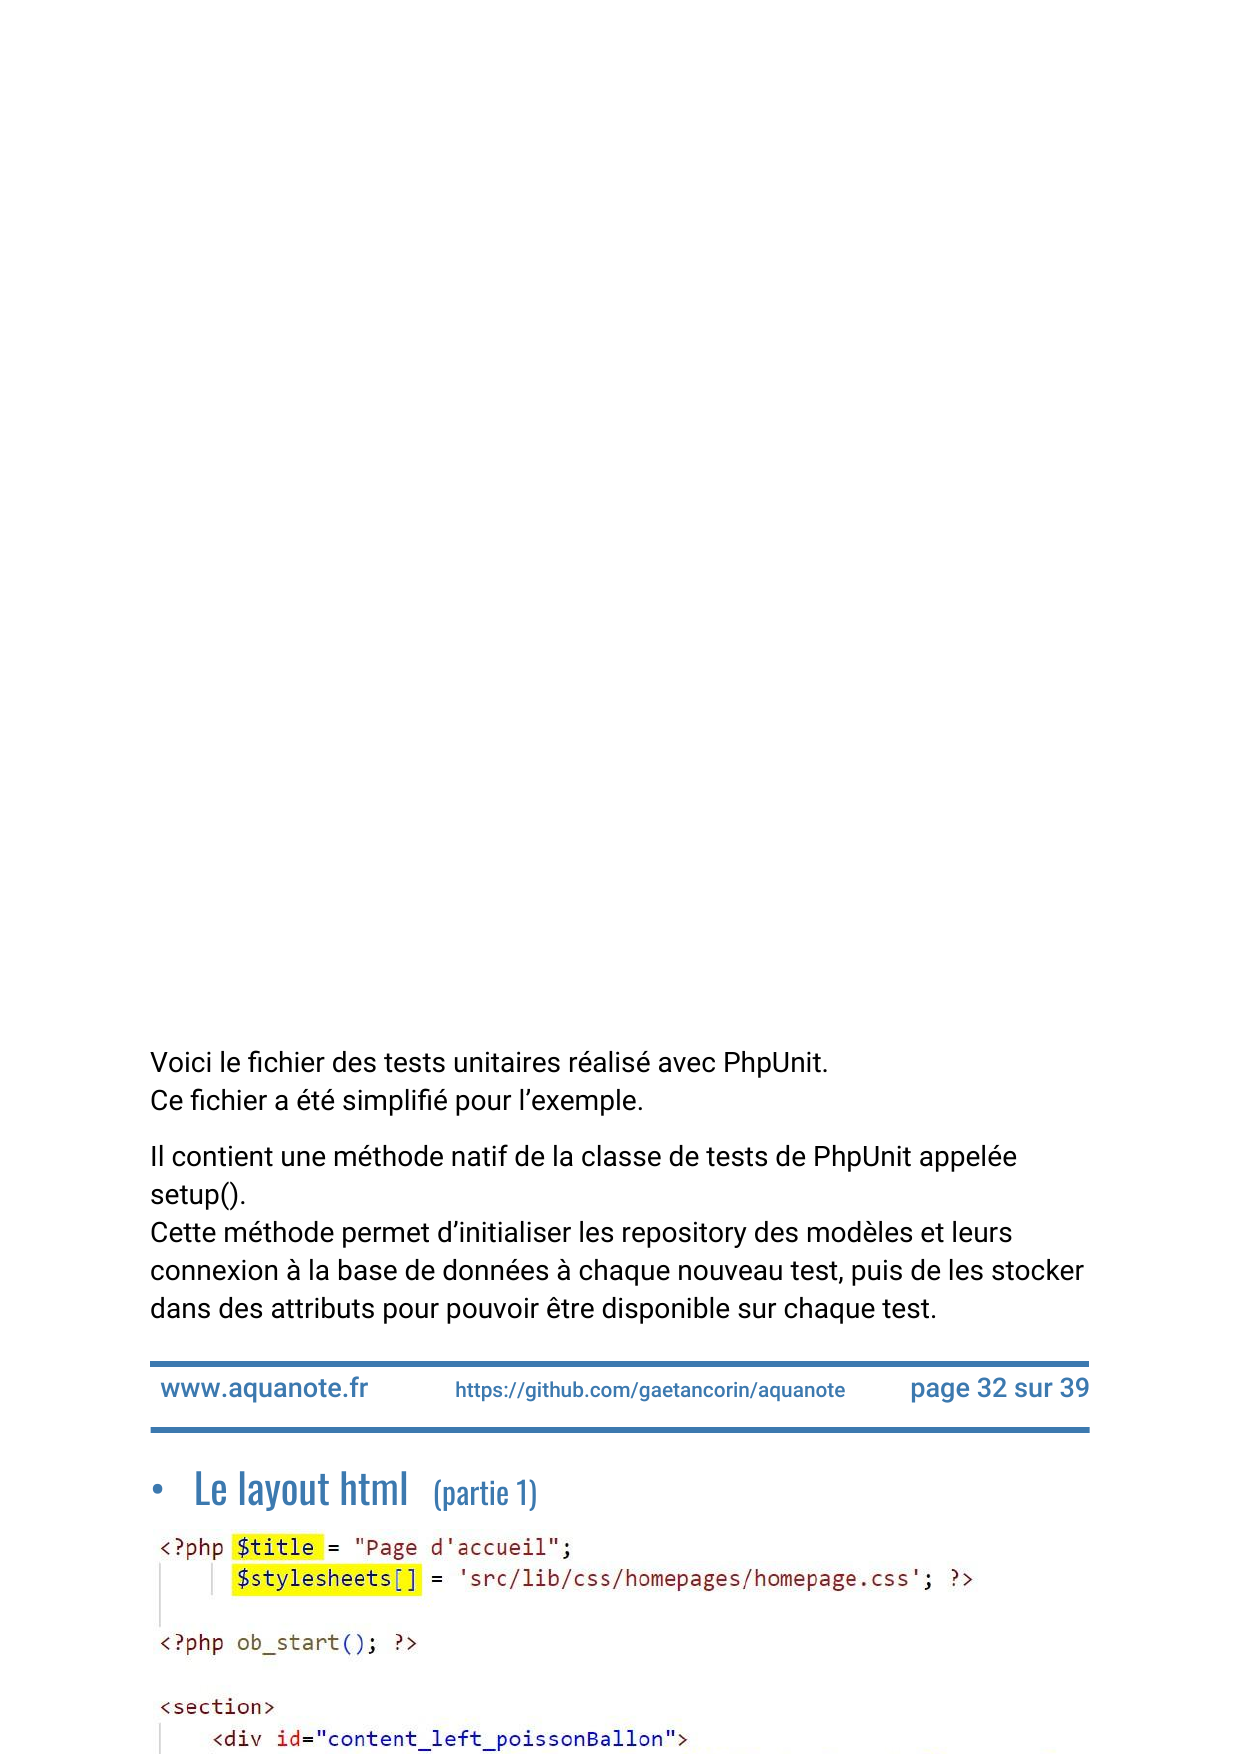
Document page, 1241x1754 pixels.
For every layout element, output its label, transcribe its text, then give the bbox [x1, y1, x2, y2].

text www.aquanote.fr https://github.com/gaetancorin/aquanote page 32 sur 39 [150, 1372, 1090, 1404]
picture [150, 1427, 1090, 1433]
text Ce fichier a été simplifié pour l’exemple. [150, 1085, 1090, 1118]
text Voici le fichier des tests unitaires réalisé avec PhpUnit. [150, 1047, 1090, 1080]
text Il contient une méthode natif de la classe de tests de PhpUnit appelée setup(). [150, 1141, 1090, 1212]
picture [150, 1361, 1089, 1367]
text • Le layout html (partie 1) [150, 1455, 1090, 1517]
picture [153, 1529, 1094, 1754]
text Cette méthode permet d’initialiser les repository des modèles et leurs connexion à la base de données à chaque nouveau test, puis de les stocker dans des attributs pour pouvoir être disponible sur chaque test. [150, 1217, 1090, 1325]
